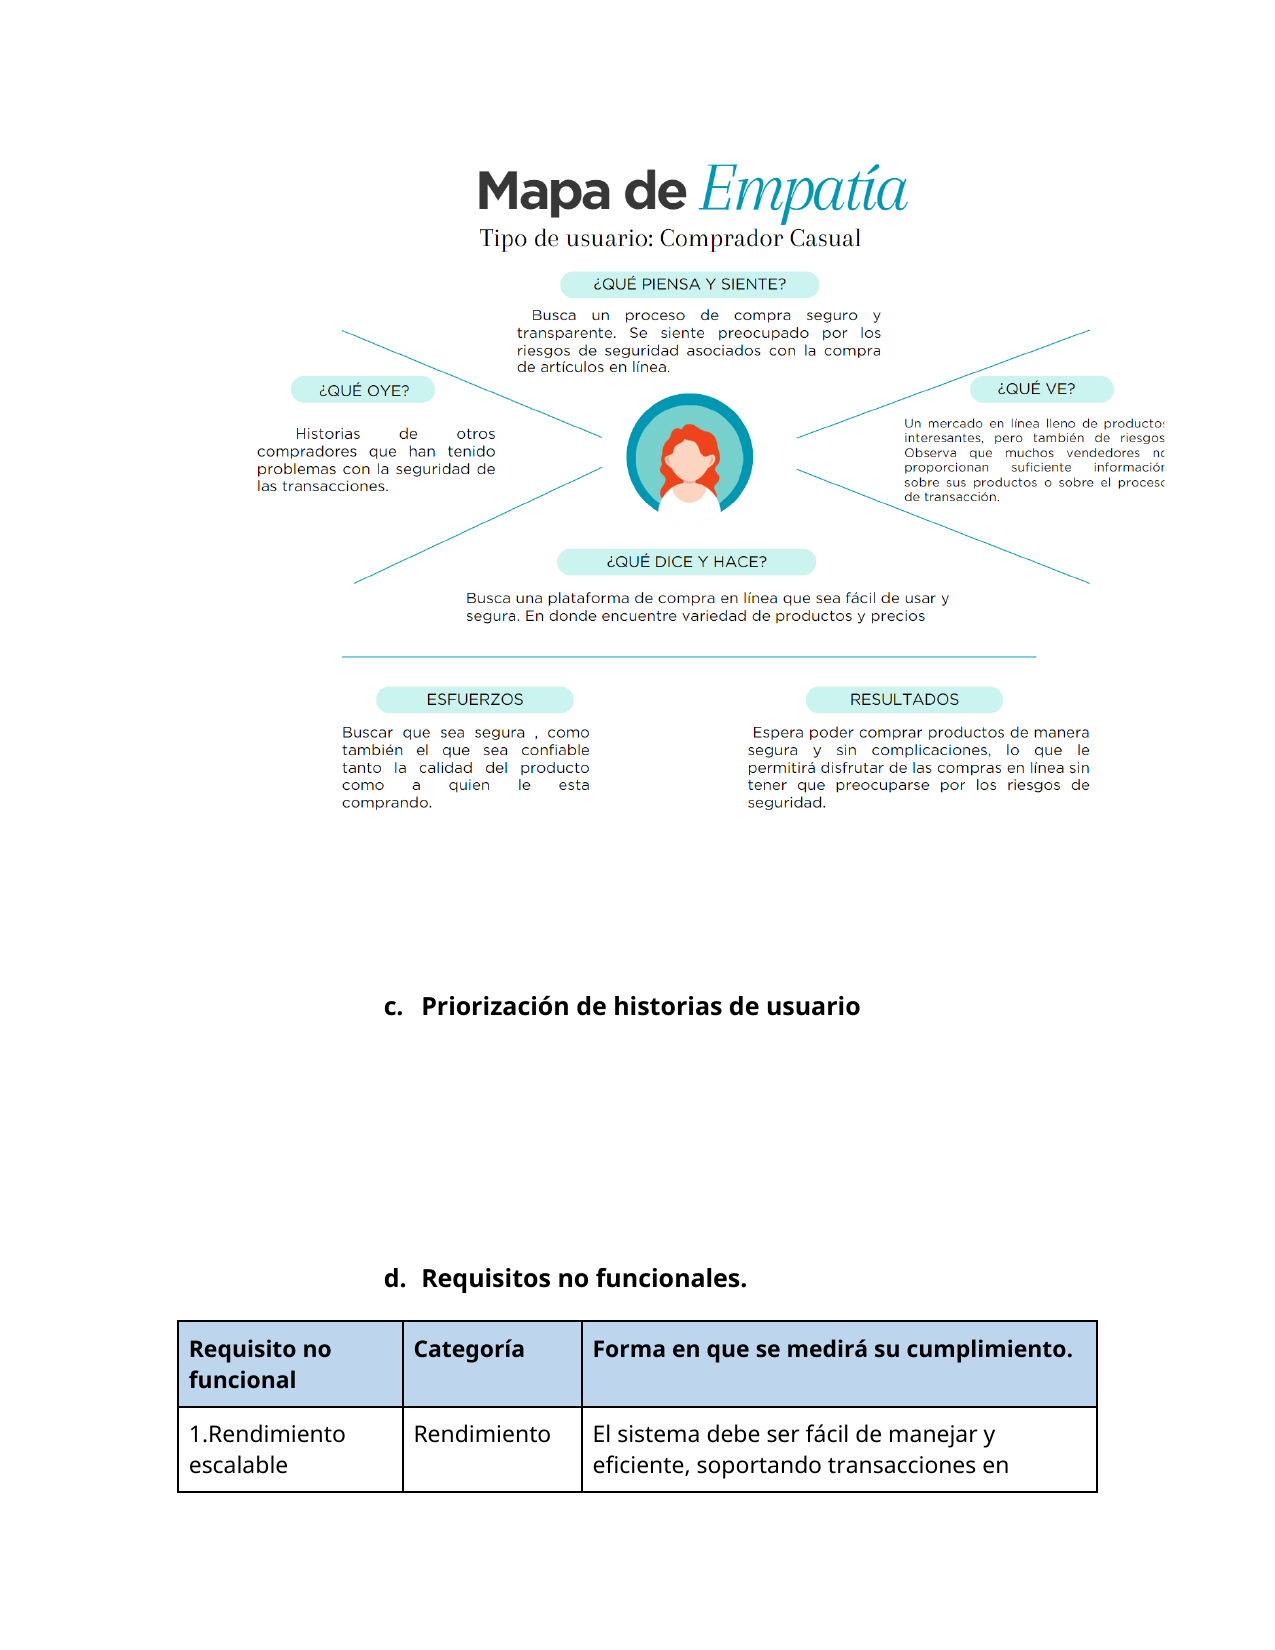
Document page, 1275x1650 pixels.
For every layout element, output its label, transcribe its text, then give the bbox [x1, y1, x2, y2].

list Requisitos no funcionales. [383, 1261, 1098, 1295]
table_cell Rendimiento [404, 1408, 581, 1491]
table_header Categoría [404, 1322, 581, 1406]
table_header Forma en que se medirá su cumplimiento. [583, 1322, 1096, 1406]
list Priorización de historias de usuario [383, 988, 1098, 1023]
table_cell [583, 1408, 1096, 1491]
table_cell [179, 1408, 402, 1491]
picture [252, 147, 1165, 821]
table_header Requisito no funcional [179, 1322, 402, 1406]
